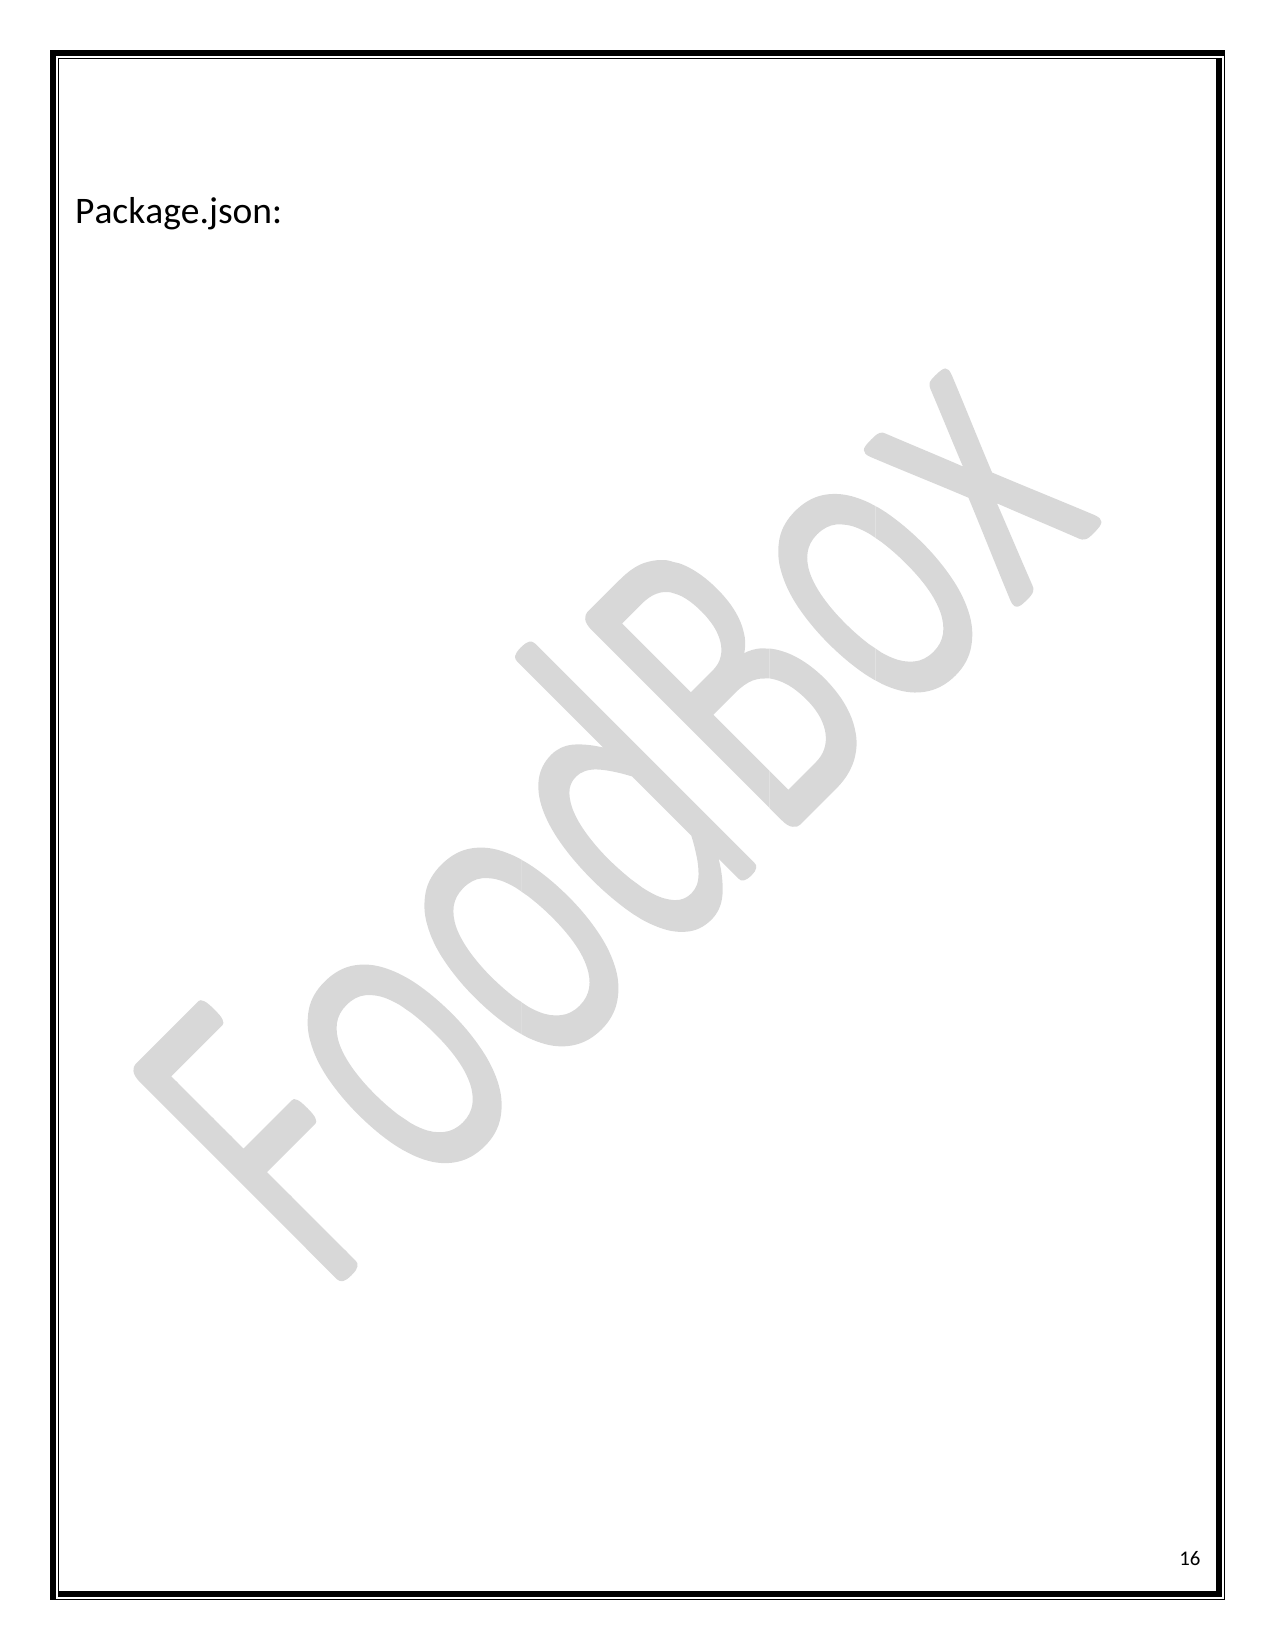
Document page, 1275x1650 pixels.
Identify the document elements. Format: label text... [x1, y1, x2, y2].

text Package.json: [75, 187, 1205, 233]
